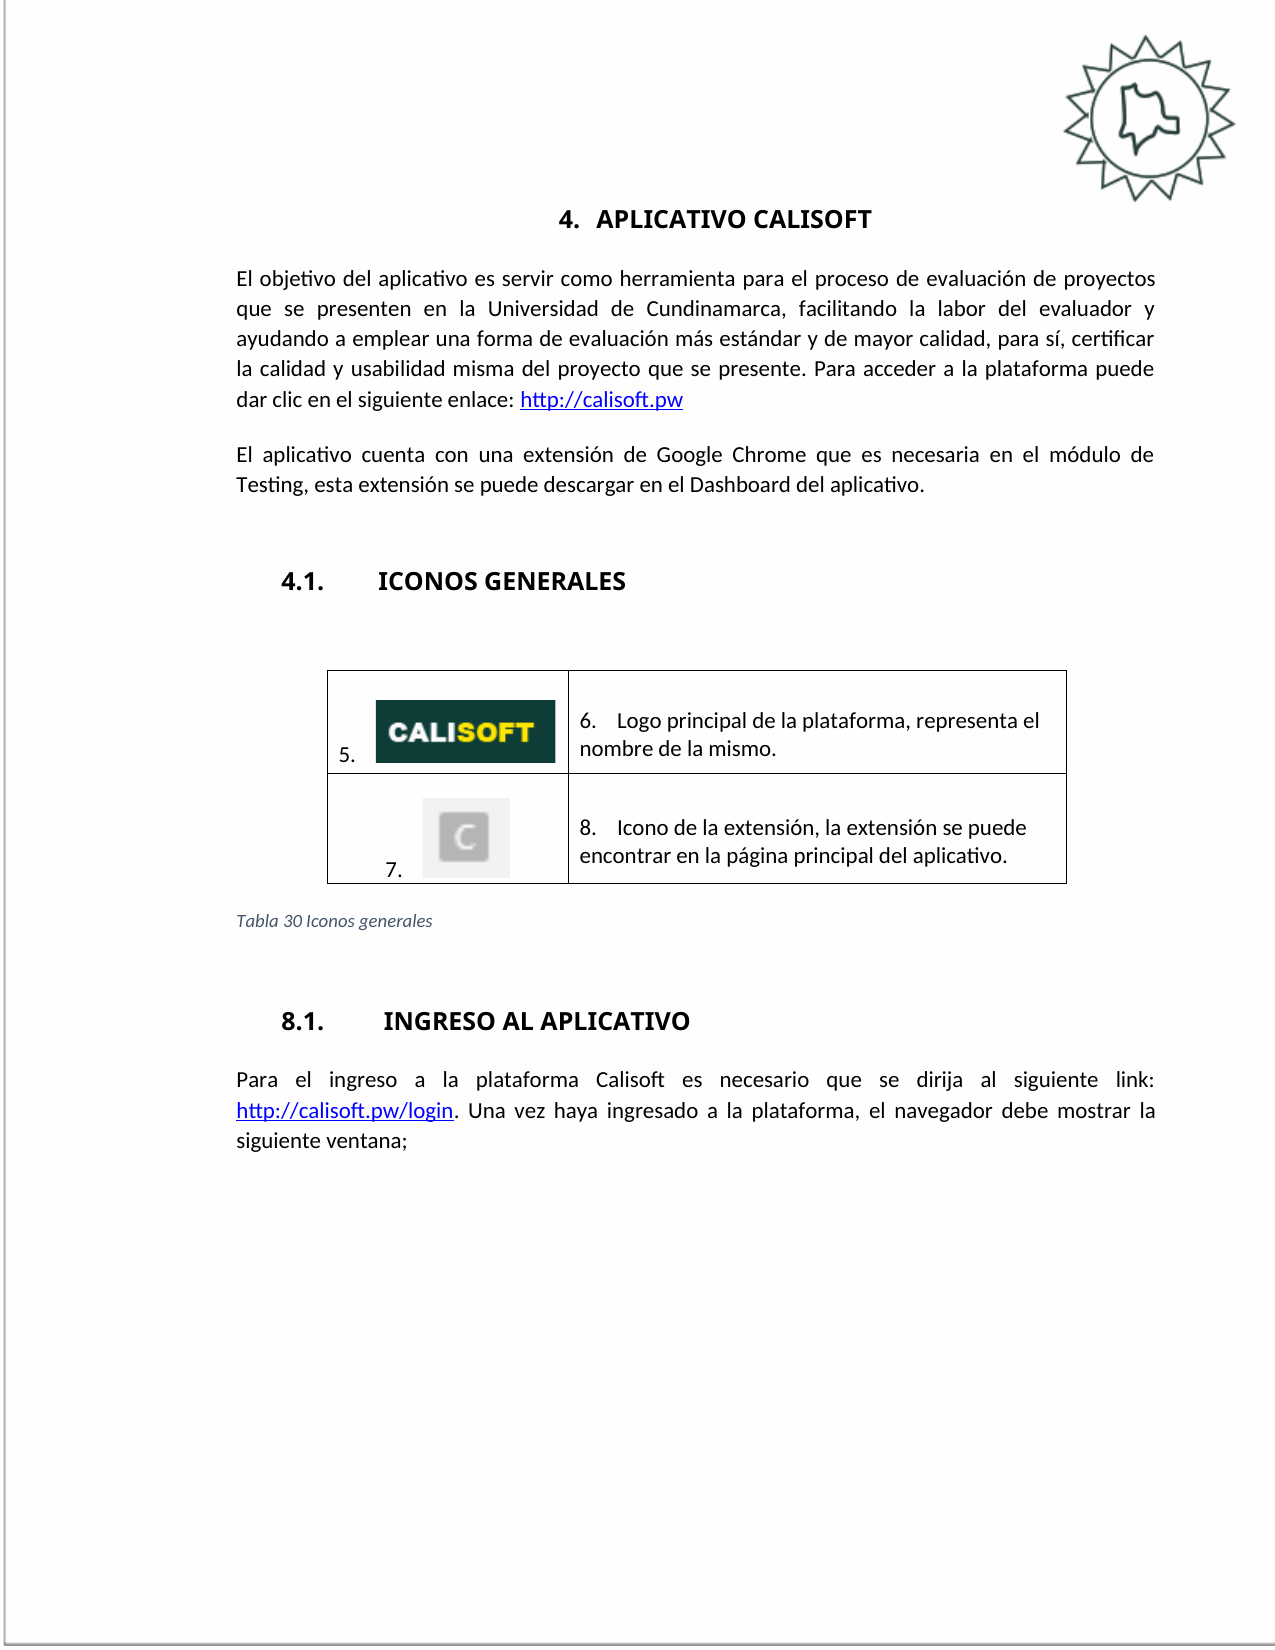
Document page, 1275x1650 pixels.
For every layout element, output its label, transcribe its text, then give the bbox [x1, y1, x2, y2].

text INGRESO AL APLICATIVO [236, 1004, 1157, 1038]
table_header [328, 671, 568, 773]
text ICONOS GENERALES [281, 564, 1157, 598]
table_cell Icono de la extensión, la extensión se puede encontrar en la página principal del aplicativo. [569, 774, 1066, 883]
text APLICATIVO CALISOFT [274, 202, 1157, 236]
text El objetivo del aplicativo es servir como herramienta para el proceso de evaluación de proyectos que se presenten en la Universidad de Cundinamarca, facilitando la labor del evaluador y ayudando a emplear una forma de evaluación más estándar y de mayor calidad, para sí, certificar la calidad y usabilidad misma del proyecto que se presente. Para acceder a la plataforma puede dar clic en el siguiente enlace: http://calisoft.pw [236, 264, 1157, 413]
text Para el ingreso a la plataforma Calisoft es necesario que se dirija al siguiente link: http://calisoft.pw/login. Una vez haya ingresado a la plataforma, el navegador debe mostrar la siguiente ventana; [236, 1066, 1157, 1154]
text El aplicativo cuenta con una extensión de Google Chrome que es necesaria en el módulo de Testing, esta extensión se puede descargar en el Dashboard del aplicativo. [236, 440, 1157, 498]
table_cell [328, 774, 568, 883]
table_header Logo principal de la plataforma, representa el nombre de la mismo. [569, 671, 1066, 773]
picture [3, 0, 1275, 1646]
